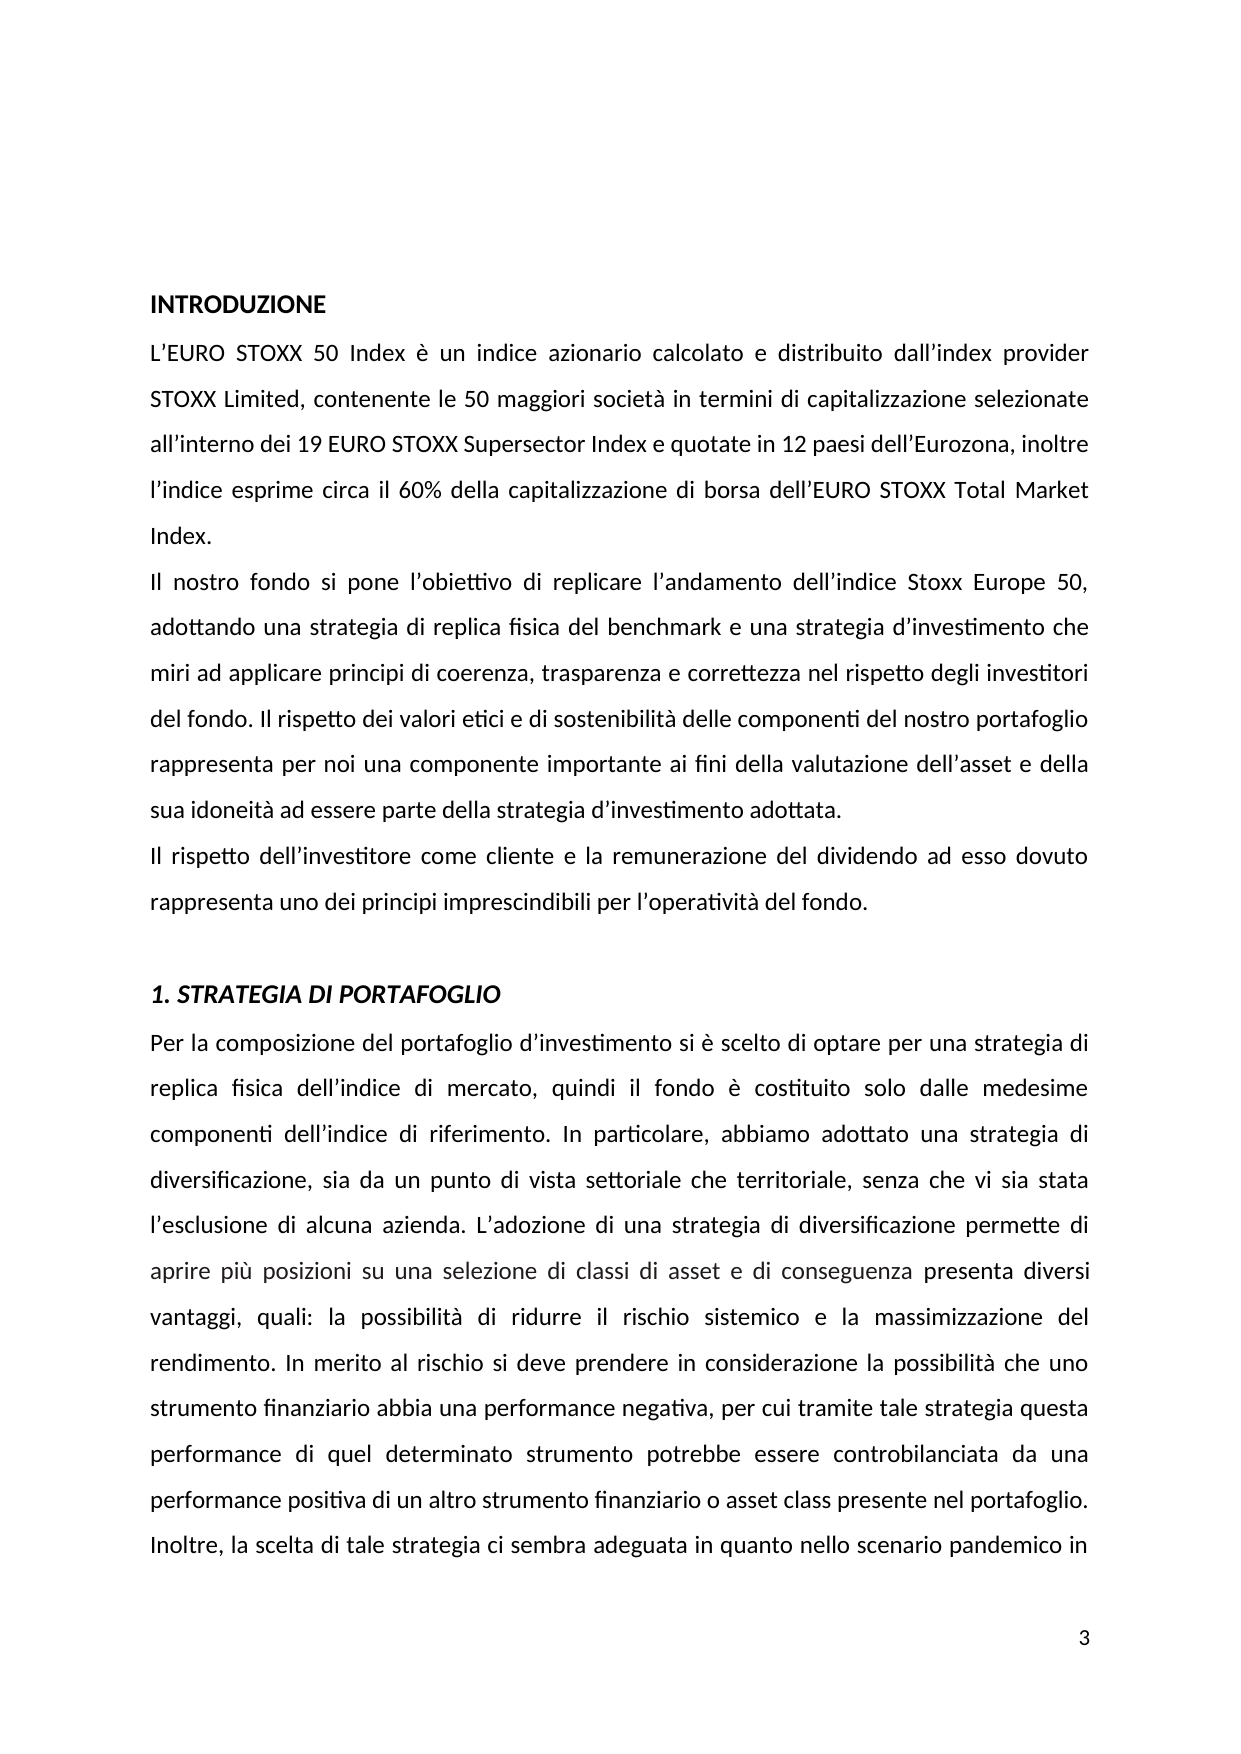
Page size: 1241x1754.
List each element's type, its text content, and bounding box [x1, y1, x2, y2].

text L’EURO STOXX 50 Index è un indice azionario calcolato e distribuito dall’index provider STOXX Limited, contenente le 50 maggiori società in termini di capitalizzazione selezionate all’interno dei 19 EURO STOXX Supersector Index e quotate in 12 paesi dell’Eurozona, inoltre l’indice esprime circa il 60% della capitalizzazione di borsa dell’EURO STOXX Total Market Index. [150, 337, 1090, 550]
text 1. STRATEGIA DI PORTAFOGLIO [150, 977, 1090, 1010]
text INTRODUZIONE [150, 287, 1090, 321]
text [150, 1027, 1090, 1560]
text Il nostro fondo si pone l’obiettivo di replicare l’andamento dell’indice Stoxx Europe 50, adottando una strategia di replica fisica del benchmark e una strategia d’investimento che miri ad applicare principi di coerenza, trasparenza e correttezza nel rispetto degli investitori del fondo. Il rispetto dei valori etici e di sostenibilità delle componenti del nostro portafoglio rappresenta per noi una componente importante ai fini della valutazione dell’asset e della sua idoneità ad essere parte della strategia d’investimento adottata. [150, 566, 1090, 825]
text Il rispetto dell’investitore come cliente e la remunerazione del dividendo ad esso dovuto rappresenta uno dei principi imprescindibili per l’operatività del fondo. [150, 840, 1090, 916]
